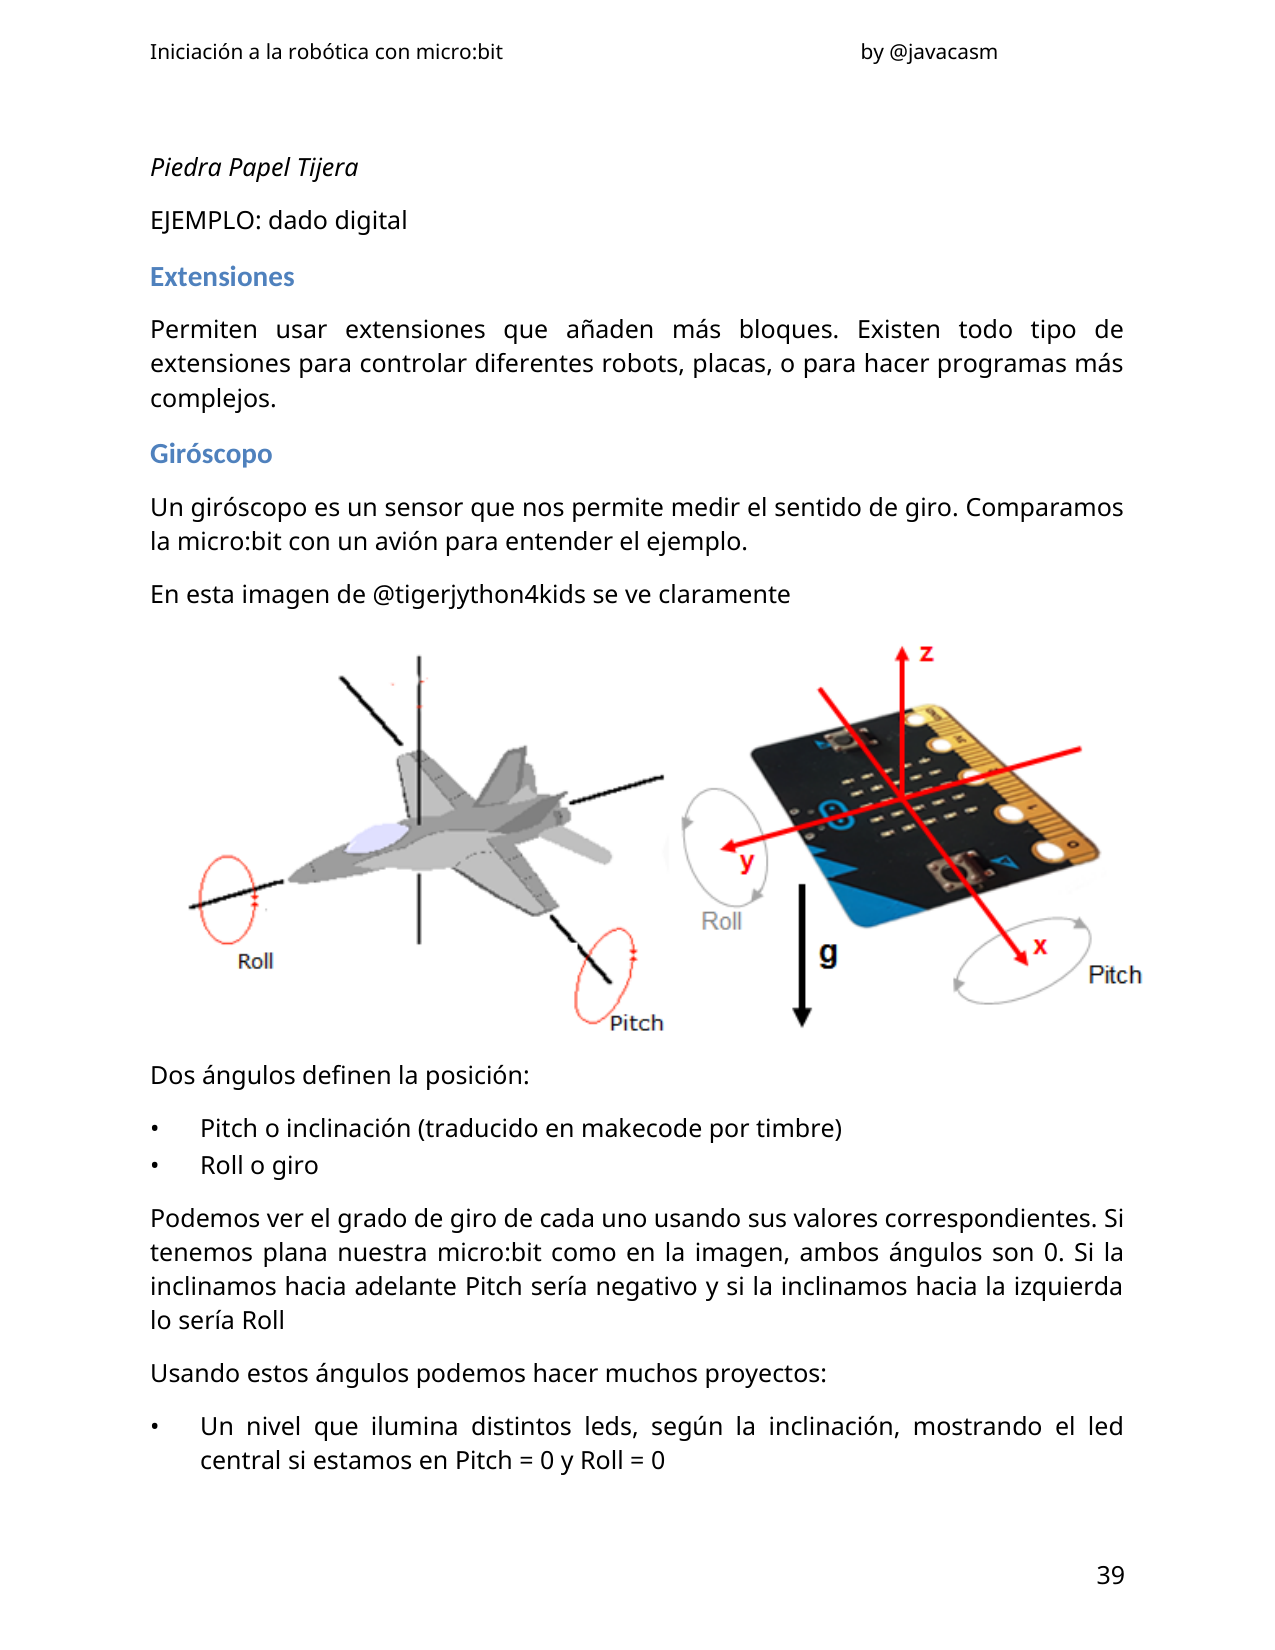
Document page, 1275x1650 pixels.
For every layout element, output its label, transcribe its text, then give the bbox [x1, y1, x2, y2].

text Permiten usar extensiones que añaden más bloques. Existen todo tipo de extensiones para controlar diferentes robots, placas, o para hacer programas más complejos. [150, 312, 1125, 414]
list Un nivel que ilumina distintos leds, según la inclinación, mostrando el led central si estamos en Pitch = 0 y Roll = 0 [150, 1409, 1125, 1477]
text Piedra Papel Tijera [150, 150, 1125, 184]
text Dos ángulos definen la posición: [150, 1057, 1125, 1091]
subtitle Extensiones [150, 258, 1125, 293]
text Un giróscopo es un sensor que nos permite medir el sentido de giro. Comparamos la micro:bit con un avión para entender el ejemplo. [150, 489, 1125, 558]
text Podemos ver el grado de giro de cada uno usando sus valores correspondientes. Si tenemos plana nuestra micro:bit como en la imagen, ambos ángulos son 0. Si la inclinamos hacia adelante Pitch sería negativo y si la inclinamos hacia la izquierda lo sería Roll [150, 1201, 1125, 1337]
text En esta imagen de @tigerjython4kids se ve claramente [150, 576, 1125, 610]
subtitle Giróscopo [150, 435, 1125, 471]
text Usando estos ángulos podemos hacer muchos proyectos: [150, 1356, 1125, 1390]
list Pitch o inclinación (traducido en makecode por timbre) [150, 1110, 1125, 1144]
picture [168, 629, 1144, 1039]
text EJEMPLO: dado digital [150, 203, 1125, 237]
list Roll o giro [150, 1148, 1125, 1182]
